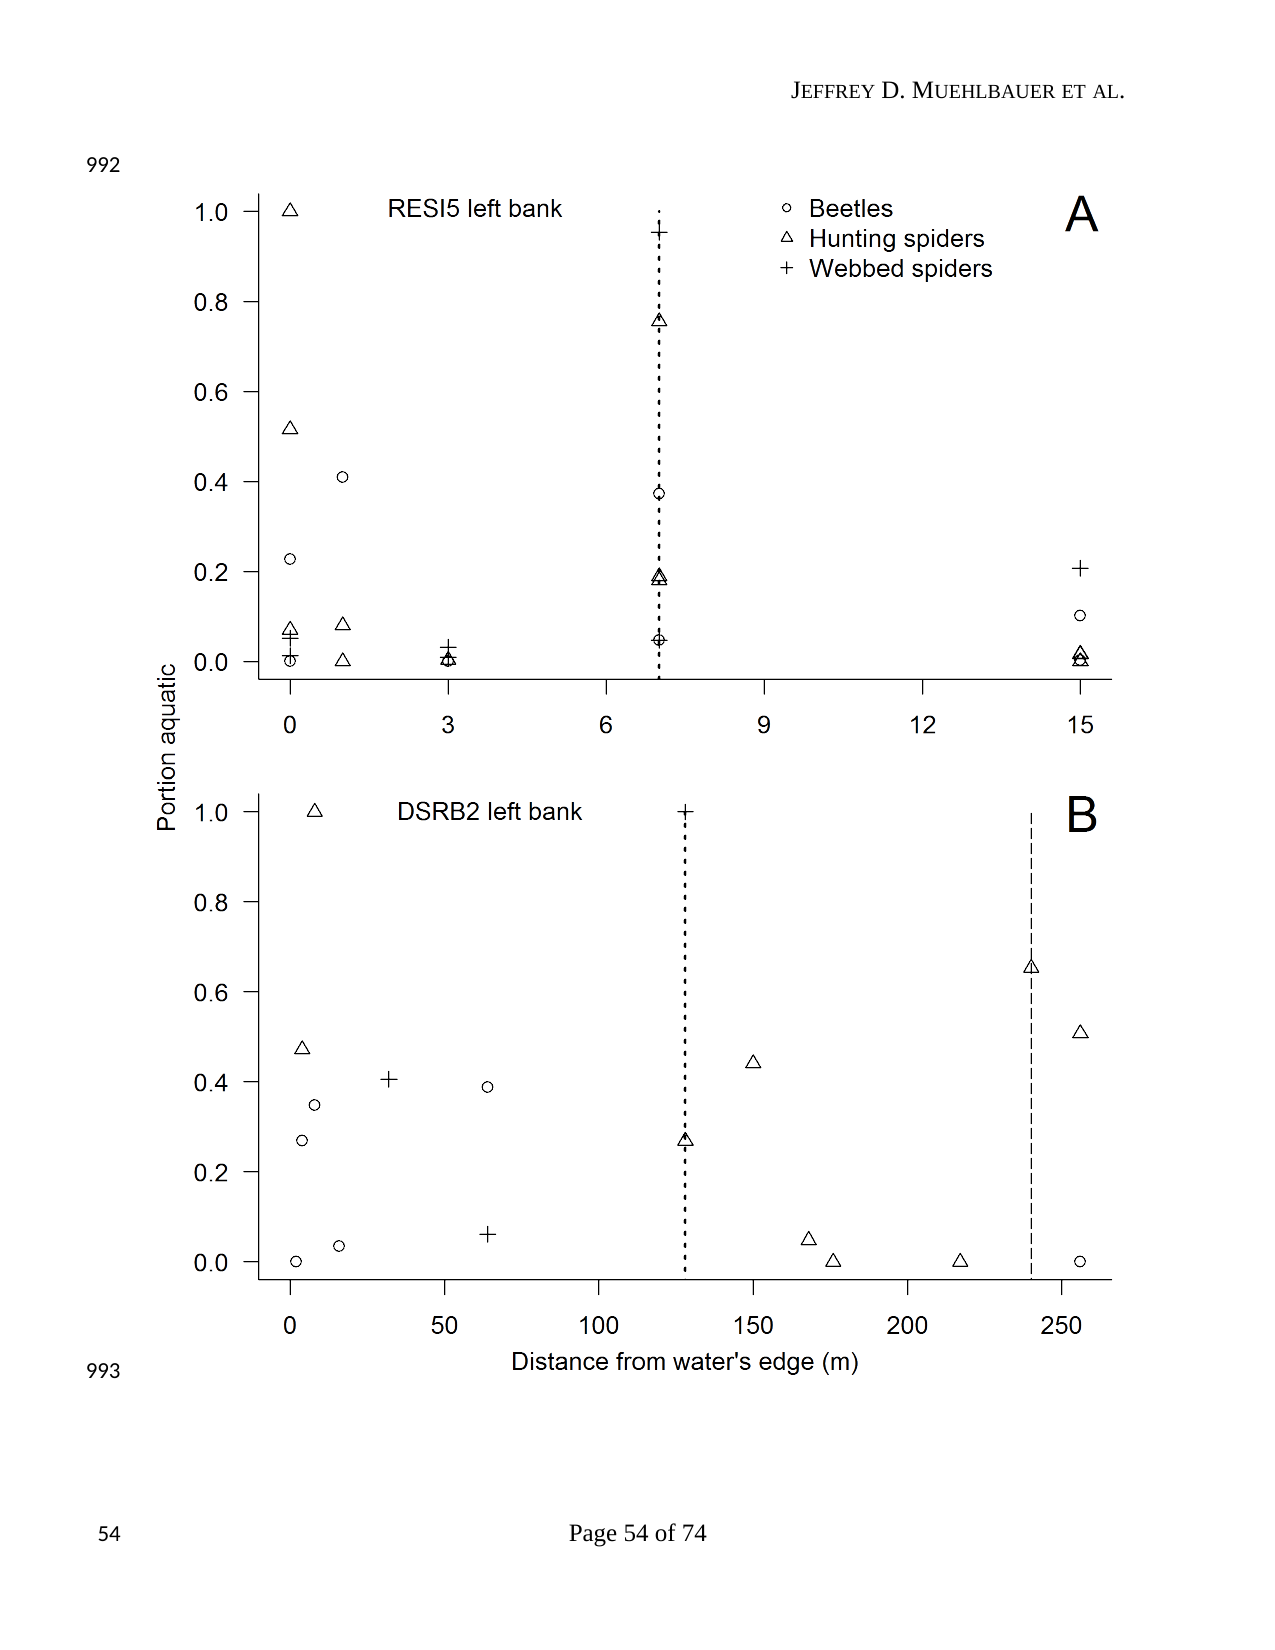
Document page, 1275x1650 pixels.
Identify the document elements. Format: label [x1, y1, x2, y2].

picture [150, 178, 1127, 1379]
